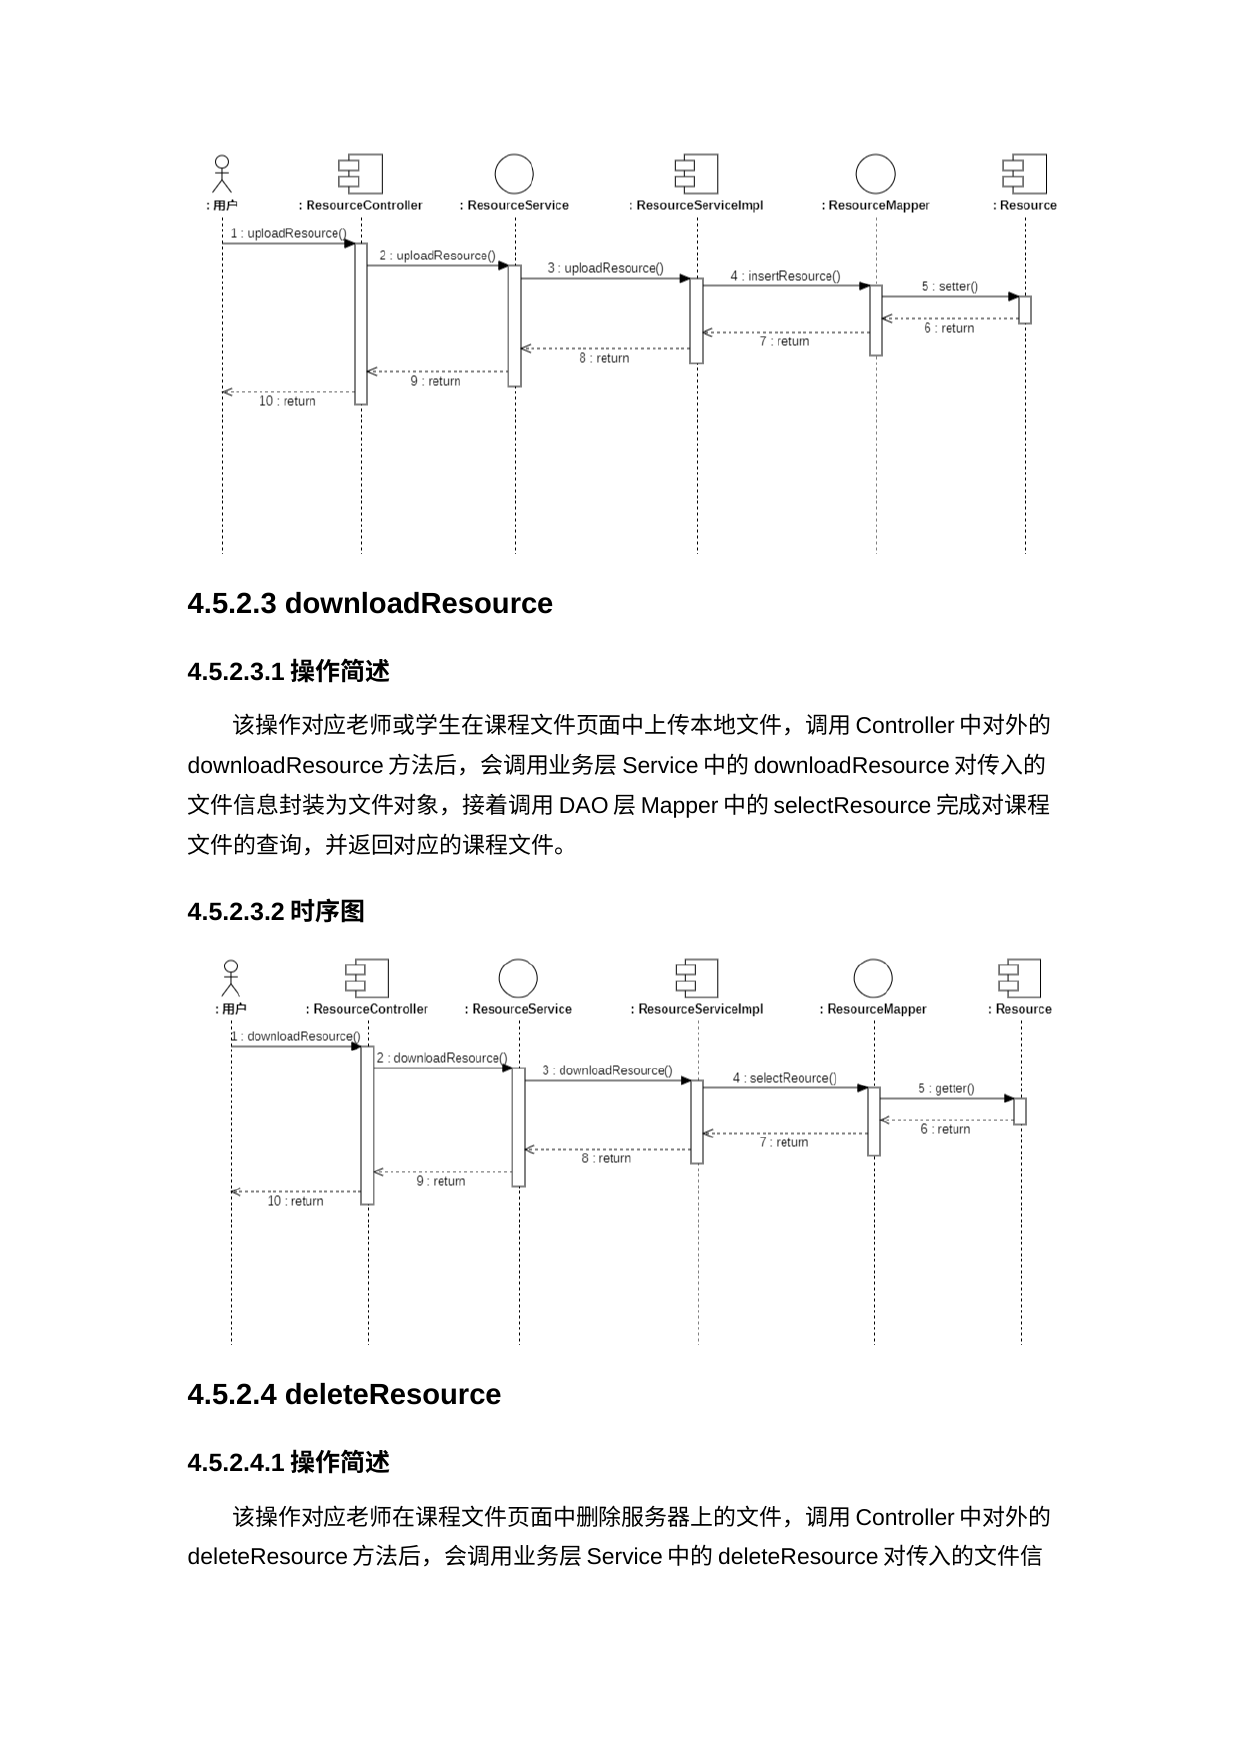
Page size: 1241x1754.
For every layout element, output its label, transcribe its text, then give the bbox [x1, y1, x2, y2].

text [187, 1498, 1053, 1571]
text 4.5.2.3.1操作简述 [187, 651, 1053, 688]
text 4.5.2.4 deleteResource [187, 1377, 1053, 1411]
picture [187, 150, 1074, 554]
text 该操作对应老师或学生在课程文件页面中上传本地文件，调用Controller中对外的downloadResource方法后，会调用业务层Service中的downloadResource对传入的文件信息封装为文件对象，接着调用DAO层Mapper中的selectResource完成对课程文件的查询，并返回对应的课程文件。 [187, 707, 1053, 860]
text 4.5.2.3 downloadResource [187, 586, 1053, 620]
text 4.5.2.3.2时序图 [187, 891, 1053, 928]
picture [187, 947, 1074, 1345]
text 4.5.2.4.1操作简述 [187, 1442, 1053, 1479]
